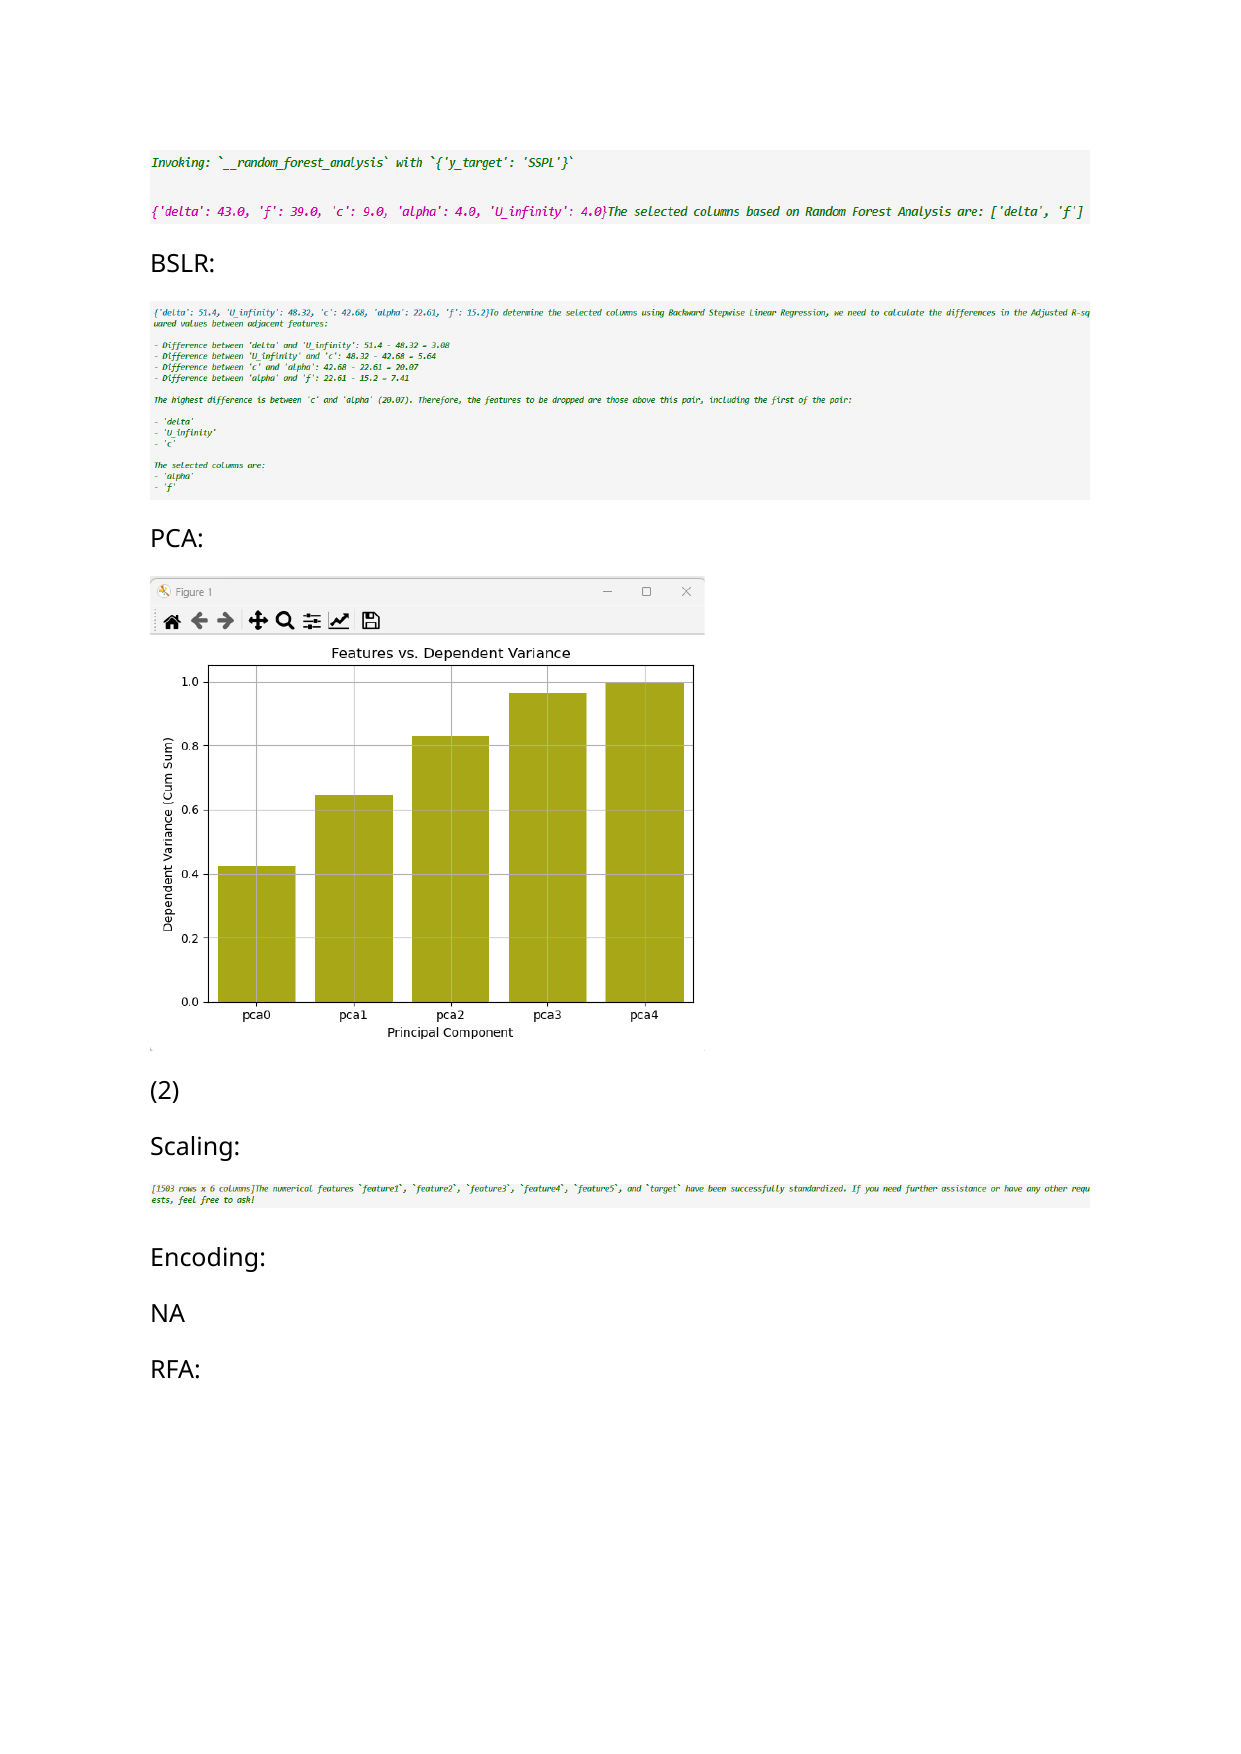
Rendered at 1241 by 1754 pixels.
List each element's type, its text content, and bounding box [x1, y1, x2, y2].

picture [150, 576, 705, 1051]
text Scaling: [150, 1128, 1090, 1162]
text Encoding: [150, 1240, 1090, 1274]
text RFA: [150, 1352, 1090, 1386]
text BSLR: [150, 245, 1090, 279]
picture [150, 150, 1091, 224]
text NA [150, 1296, 1090, 1330]
picture [150, 301, 1091, 500]
text PCA: [150, 521, 1090, 555]
picture [150, 1184, 1091, 1208]
text (2) [150, 1073, 1090, 1107]
